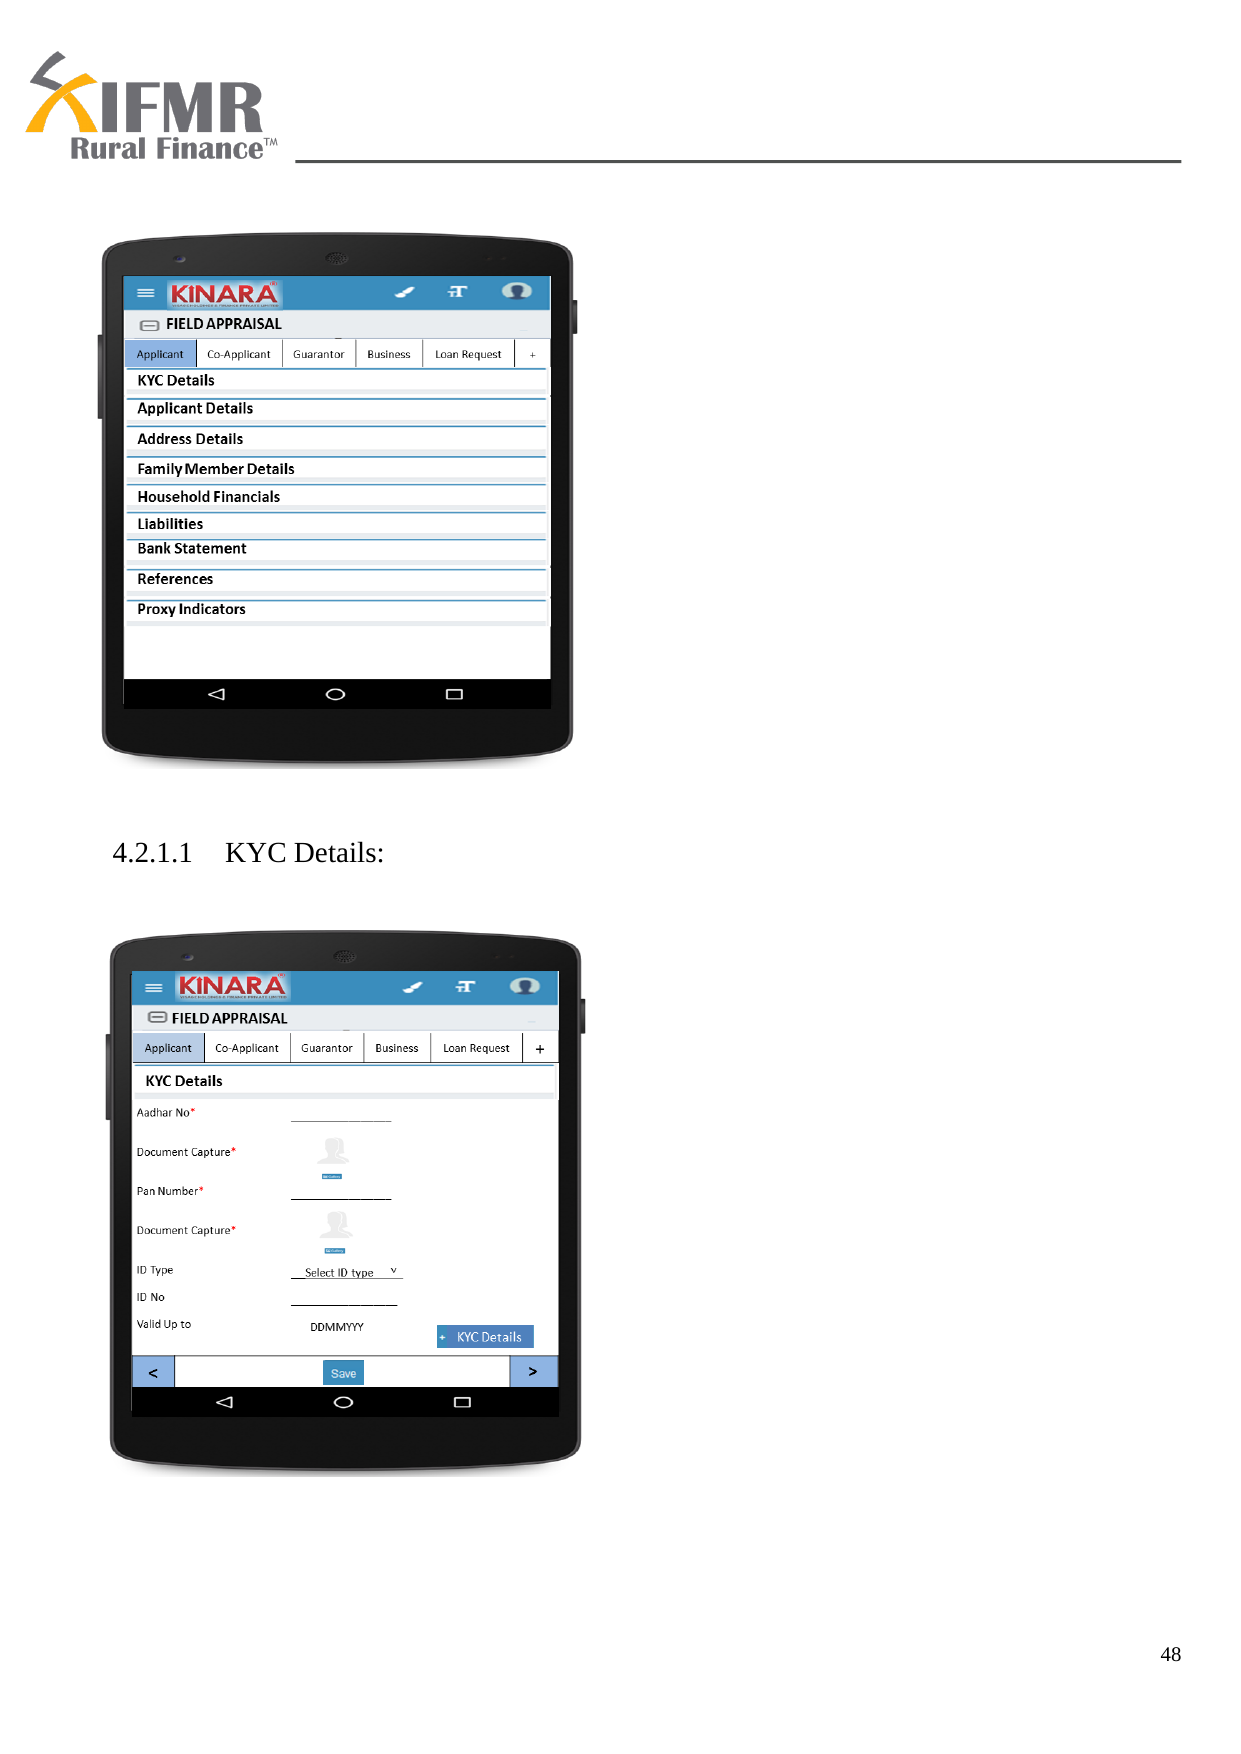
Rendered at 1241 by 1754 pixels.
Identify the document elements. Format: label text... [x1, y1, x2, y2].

list KYC Details: [112, 835, 1181, 869]
picture [18, 45, 284, 166]
picture [75, 220, 607, 769]
picture [75, 928, 607, 1477]
